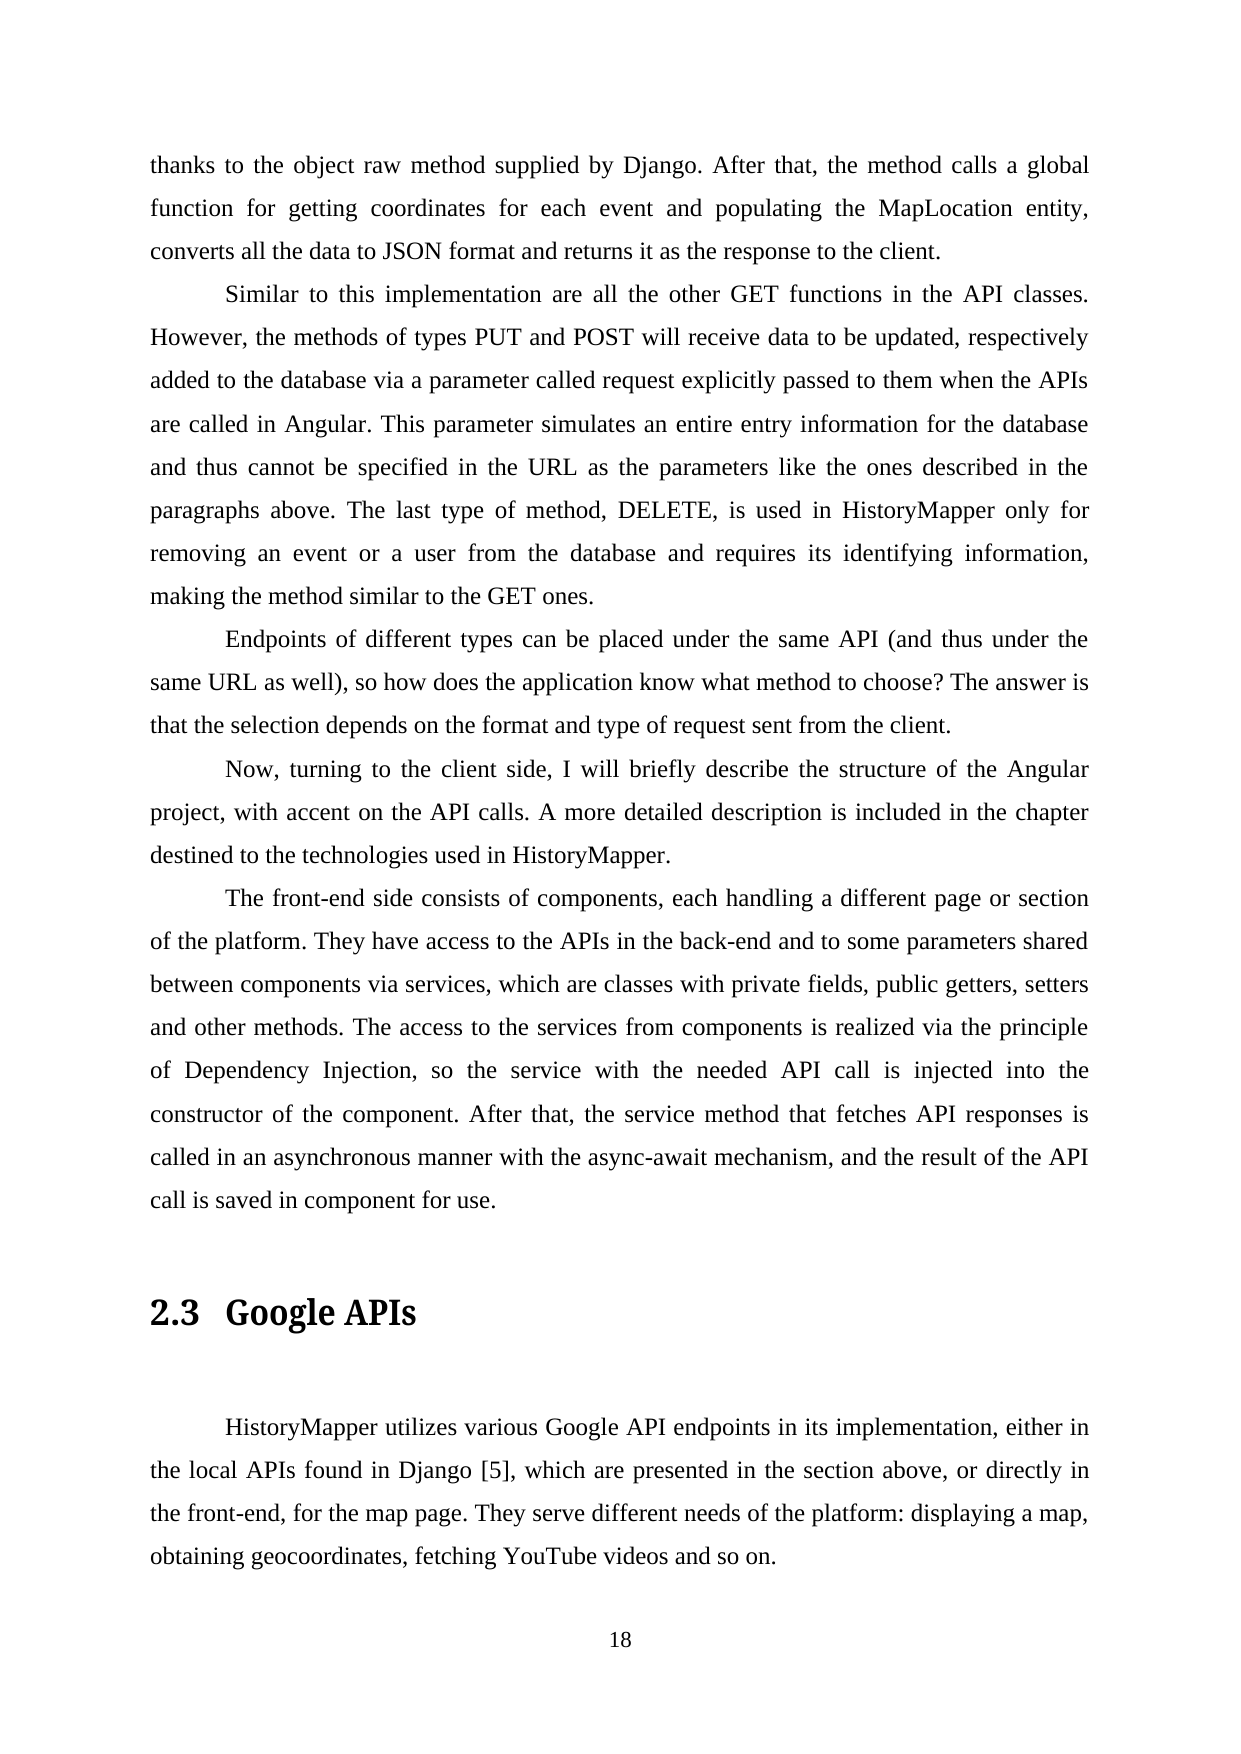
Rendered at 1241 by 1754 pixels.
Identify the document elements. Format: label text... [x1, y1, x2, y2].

text The front-end side consists of components, each handling a different page or section of the platform. They have access to the APIs in the back-end and to some parameters shared between components via services, which are classes with private fields, public getters, setters and other methods. The access to the services from components is realized via the principle of Dependency Injection, so the service with the needed API call is injected into the constructor of the component. After that, the service method that fetches API responses is called in an asynchronous manner with the async-await mechanism, and the result of the API call is saved in component for use. [150, 883, 1090, 1214]
text Similar to this implementation are all the other GET functions in the API classes. However, the methods of types PUT and POST will receive data to be updated, respectively added to the database via a parameter called request explicitly passed to them when the APIs are called in Angular. This parameter simulates an entire entry information for the database and thus cannot be specified in the URL as the parameters like the ones described in the paragraphs above. The last type of method, DELETE, is used in HistoryMapper only for removing an event or a user from the database and requires its identifying information, making the method similar to the GET ones. [150, 279, 1090, 610]
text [150, 150, 1090, 265]
list HistoryMapper utilizes various Google API endpoints in its implementation, either in the local APIs found in Django [5], which are presented in the section above, or directly in the front-end, for the map page. They serve different needs of the platform: displaying a map, obtaining geocoordinates, fetching YouTube videos and so on. [150, 1412, 1090, 1570]
text Endpoints of different types can be placed under the same API (and thus under the same URL as well), so how does the application know what method to choose? The answer is that the selection depends on the format and type of request sent from the client. [150, 624, 1090, 739]
subtitle Google APIs [150, 1288, 1090, 1336]
text Now, turning to the client side, I will briefly describe the structure of the Angular project, with accent on the API calls. A more detailed description is included in the chapter destined to the technologies used in HistoryMapper. [150, 754, 1090, 869]
